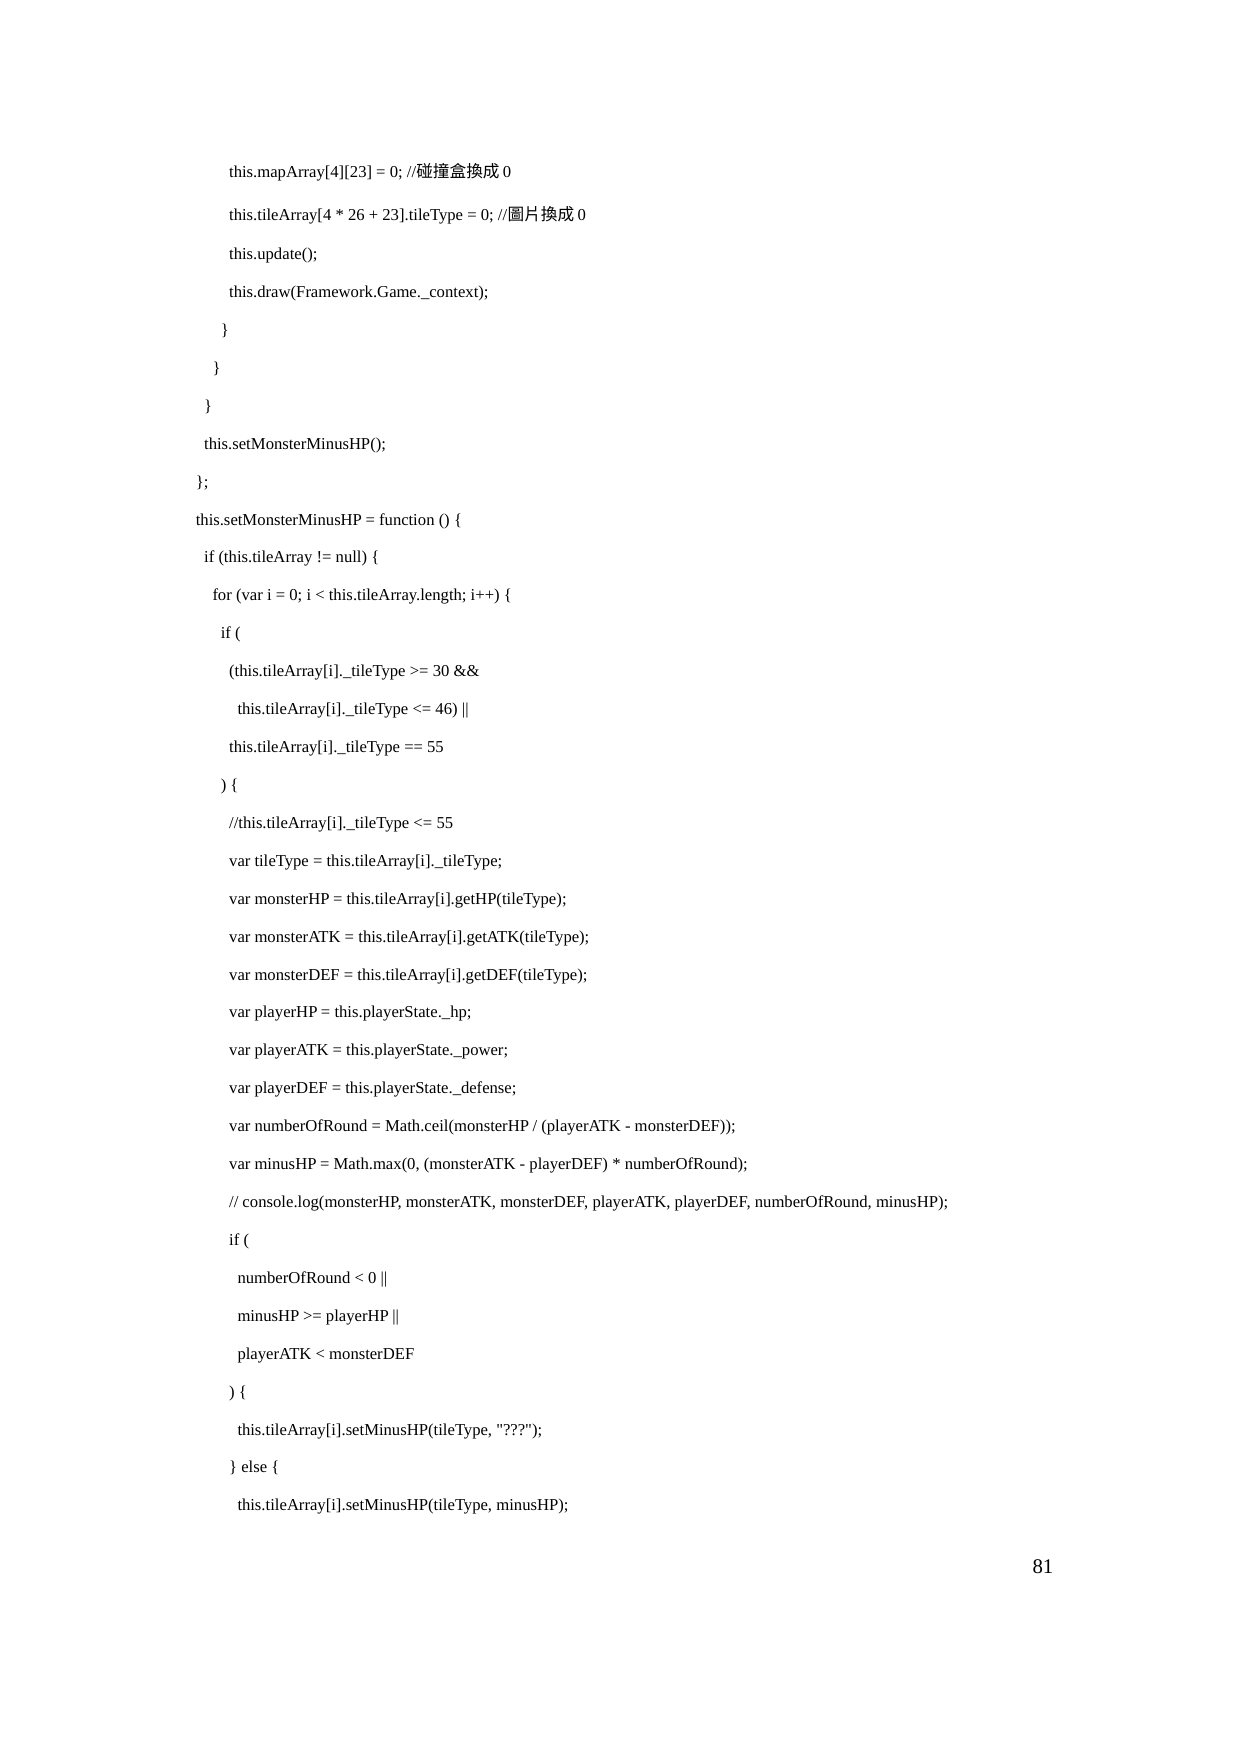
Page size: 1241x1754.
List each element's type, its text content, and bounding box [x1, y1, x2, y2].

text ) { [187, 775, 1053, 794]
text this.tileArray[i].setMinusHP(tileType, "???"); [187, 1419, 1053, 1438]
text var minusHP = Math.max(0, (monsterATK - playerDEF) * numberOfRound); [187, 1154, 1053, 1173]
text var monsterATK = this.tileArray[i].getATK(tileType); [187, 926, 1053, 946]
text var monsterDEF = this.tileArray[i].getDEF(tileType); [187, 964, 1053, 983]
text } [187, 396, 1053, 415]
text this.setMonsterMinusHP(); [187, 433, 1053, 453]
text this.update(); [187, 244, 1053, 263]
text this.tileArray[i].setMinusHP(tileType, minusHP); [187, 1495, 1053, 1514]
text //this.tileArray[i]._tileType <= 55 [187, 813, 1053, 832]
text this.tileArray[4 * 26 + 23].tileType = 0; //圖片換成0 [187, 201, 1053, 225]
text ) { [187, 1381, 1053, 1401]
text this.draw(Framework.Game._context); [187, 282, 1053, 301]
text playerATK < monsterDEF [187, 1343, 1053, 1363]
text this.tileArray[i]._tileType <= 46) || [187, 699, 1053, 718]
text if ( [187, 623, 1053, 642]
text (this.tileArray[i]._tileType >= 30 && [187, 661, 1053, 680]
text var playerHP = this.playerState._hp; [187, 1002, 1053, 1021]
text } [187, 358, 1053, 377]
text }; [187, 471, 1053, 491]
text // console.log(monsterHP, monsterATK, monsterDEF, playerATK, playerDEF, numberOfRound, minusHP); [187, 1192, 1053, 1211]
text var numberOfRound = Math.ceil(monsterHP / (playerATK - monsterDEF)); [187, 1116, 1053, 1135]
text numberOfRound < 0 || [187, 1268, 1053, 1287]
text var playerATK = this.playerState._power; [187, 1040, 1053, 1059]
text for (var i = 0; i < this.tileArray.length; i++) { [187, 585, 1053, 604]
text } else { [187, 1457, 1053, 1476]
text if (this.tileArray != null) { [187, 547, 1053, 566]
text var playerDEF = this.playerState._defense; [187, 1078, 1053, 1097]
text } [187, 320, 1053, 339]
text if ( [187, 1230, 1053, 1249]
text var tileType = this.tileArray[i]._tileType; [187, 851, 1053, 870]
text this.setMonsterMinusHP = function () { [187, 509, 1053, 528]
text minusHP >= playerHP || [187, 1306, 1053, 1325]
text this.tileArray[i]._tileType == 55 [187, 737, 1053, 756]
text this.mapArray[4][23] = 0; //碰撞盒換成0 [187, 158, 1053, 182]
text var monsterHP = this.tileArray[i].getHP(tileType); [187, 888, 1053, 908]
